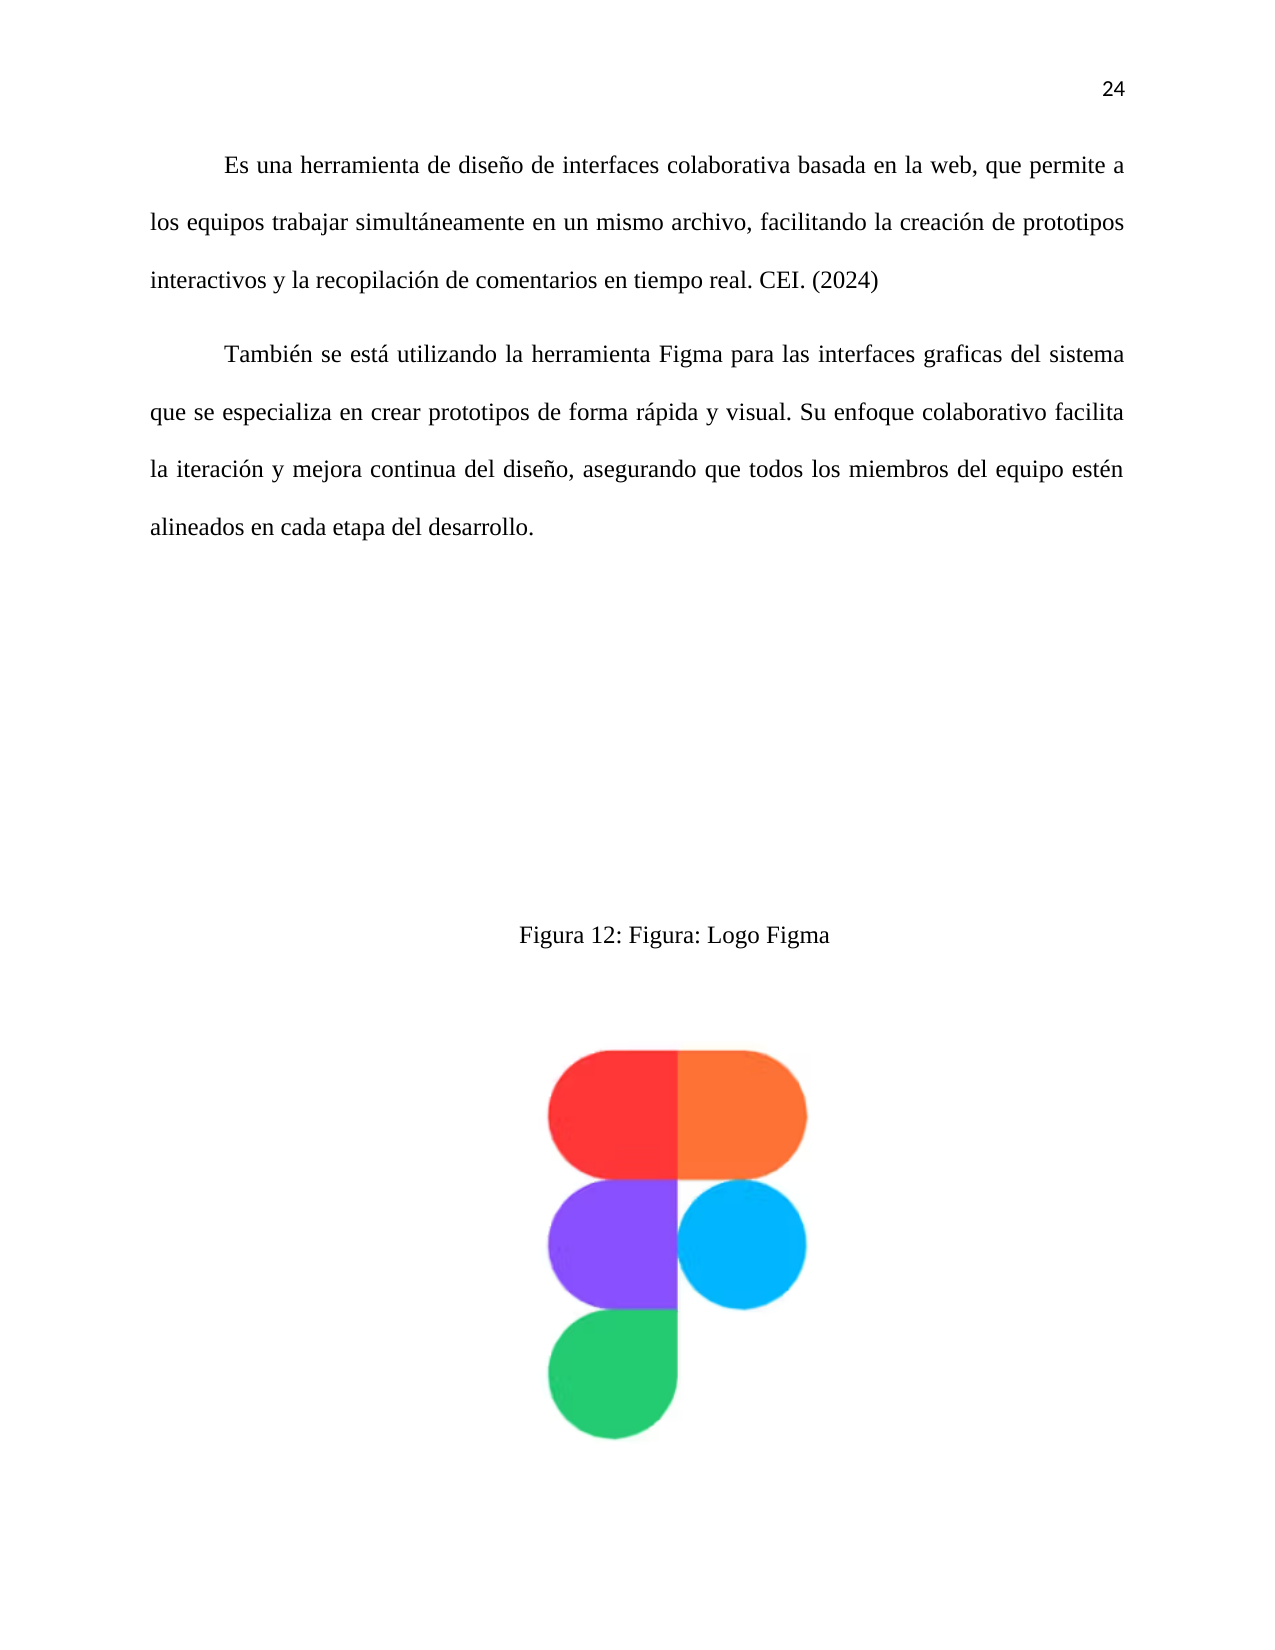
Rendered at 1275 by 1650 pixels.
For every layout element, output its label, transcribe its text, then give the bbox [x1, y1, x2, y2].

picture [482, 993, 866, 1483]
text Figura 12: Figura: Logo Figma [150, 920, 1125, 948]
text También se está utilizando la herramienta Figma para las interfaces graficas del sistema que se especializa en crear prototipos de forma rápida y visual. Su enfoque colaborativo facilita la iteración y mejora continua del diseño, asegurando que todos los miembros del equipo estén alineados en cada etapa del desarrollo. [150, 339, 1125, 540]
text Es una herramienta de diseño de interfaces colaborativa basada en la web, que permite a los equipos trabajar simultáneamente en un mismo archivo, facilitando la creación de prototipos interactivos y la recopilación de comentarios en tiempo real. CEI. (2024) [150, 150, 1125, 294]
